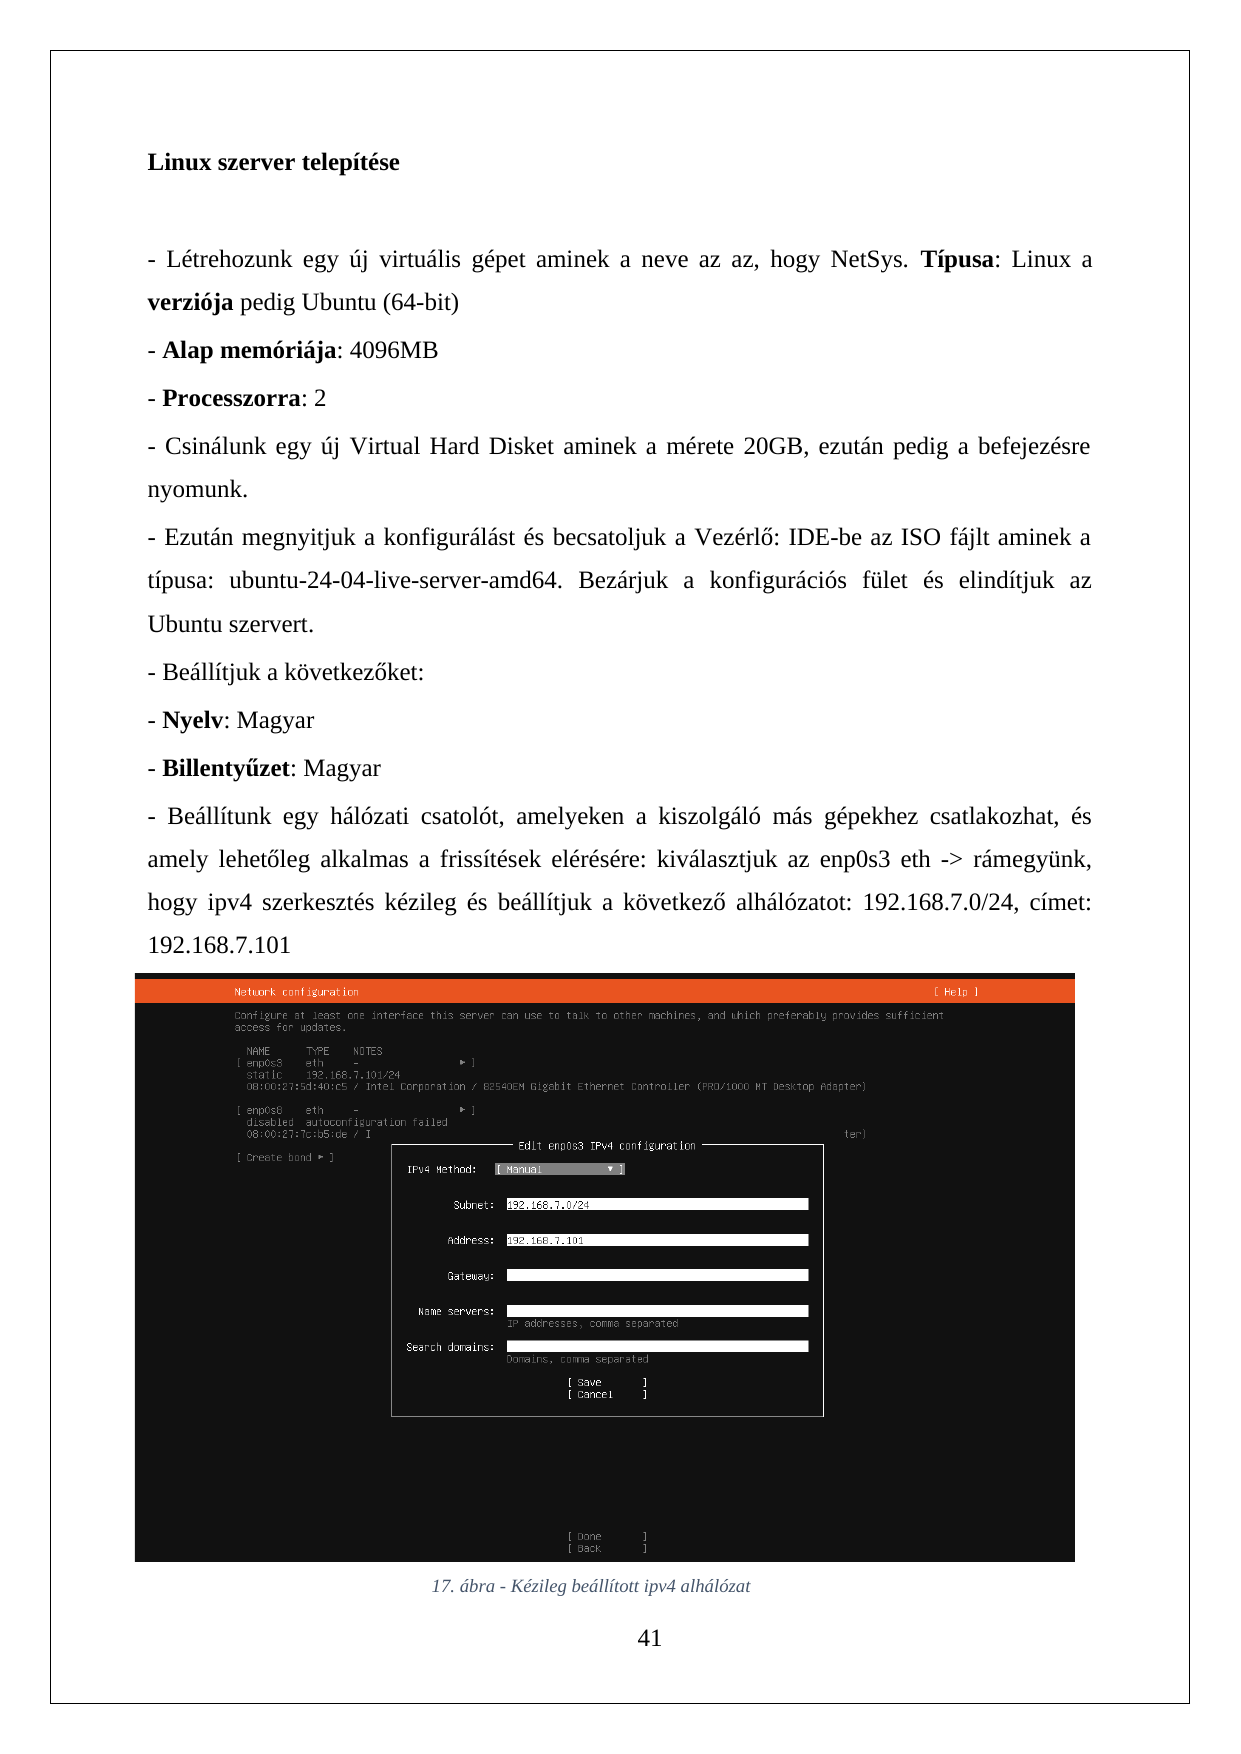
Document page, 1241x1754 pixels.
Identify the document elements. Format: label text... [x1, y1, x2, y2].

text - Létrehozunk egy új virtuális gépet aminek a neve az az, hogy NetSys. Típusa: Linux a verziója pedig Ubuntu (64-bit) [147, 244, 1093, 316]
text - Nyelv: Magyar [147, 705, 1093, 734]
text Linux szerver telepítése [147, 147, 1093, 176]
text - Billentyűzet: Magyar [147, 753, 1093, 782]
text - Ezután megnyitjuk a konfigurálást és becsatoljuk a Vezérlő: IDE-be az ISO fájlt aminek a típusa: ubuntu-24-04-live-server-amd64. Bezárjuk a konfigurációs fület és elindítjuk az Ubuntu szervert. [147, 522, 1093, 637]
text - Alap memóriája: 4096MB [147, 335, 1093, 364]
text - Csinálunk egy új Virtual Hard Disket aminek a mérete 20GB, ezután pedig a befejezésre nyomunk. [147, 431, 1093, 503]
text - Beállítunk egy hálózati csatolót, amelyeken a kiszolgáló más gépekhez csatlakozhat, és amely lehetőleg alkalmas a frissítések elérésére: kiválasztjuk az enp0s3 eth -> rámegyünk, hogy ipv4 szerkesztés kézileg és beállítjuk a következő alhálózatot: 192.168.7.0/24, címet: 192.168.7.101 [147, 801, 1093, 959]
text - Processzorra: 2 [147, 383, 1093, 412]
picture [134, 973, 1074, 1562]
text - Beállítjuk a következőket: [147, 657, 1093, 686]
